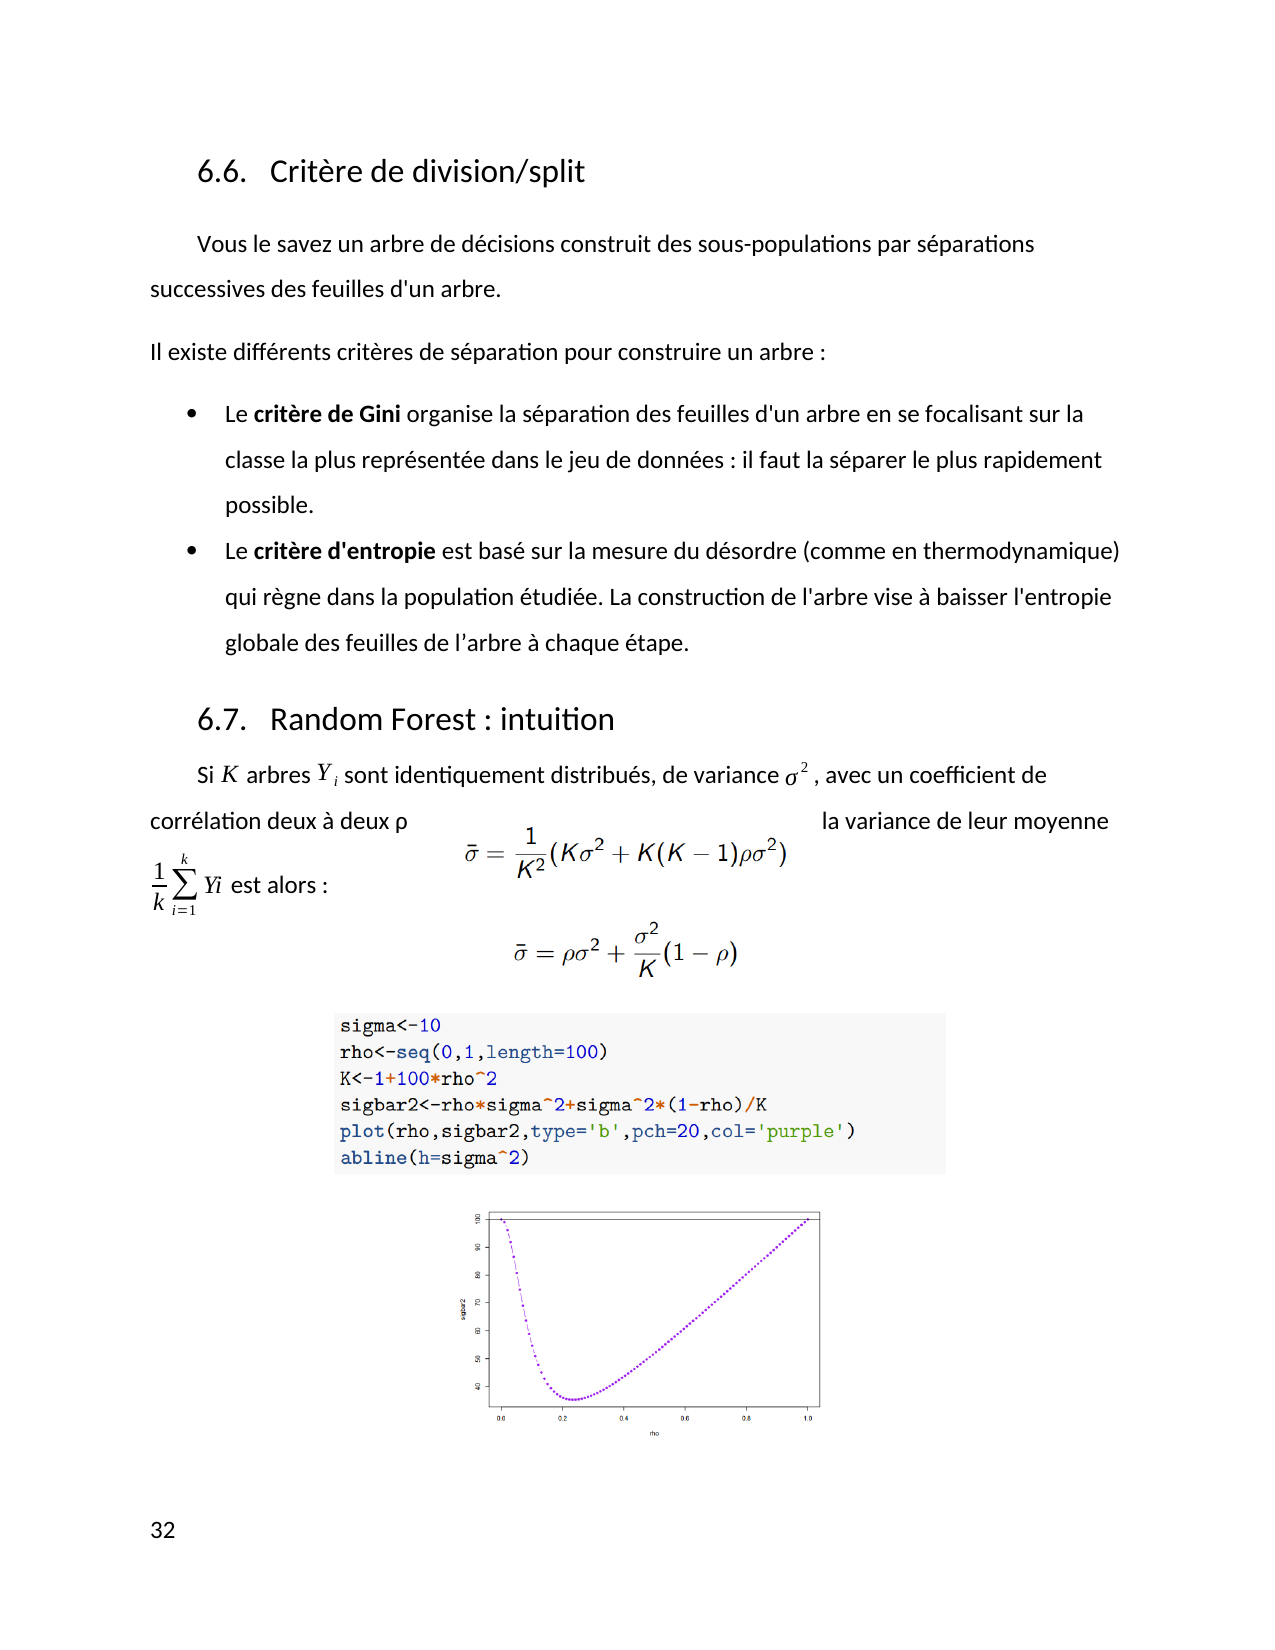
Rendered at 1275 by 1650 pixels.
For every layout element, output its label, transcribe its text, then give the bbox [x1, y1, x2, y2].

subtitle Random Forest : intuition [197, 698, 1125, 738]
picture [447, 818, 803, 991]
text Si arbres sont identiquement distribués, de variance , avec un coefficient de corrélation deux à deux ρ la variance de leur moyenne est alors : [150, 759, 1125, 918]
picture [333, 1012, 946, 1449]
text Il existe différents critères de séparation pour construire un arbre : [150, 336, 1125, 366]
text Vous le savez un arbre de décisions construit des sous-populations par séparations successives des feuilles d'un arbre. [150, 228, 1125, 304]
list Critère de division/split [197, 150, 1125, 191]
list Le critère de Gini organise la séparation des feuilles d'un arbre en se focalisant sur la classe la plus représentée dans le jeu de données : il faut la séparer le plus rapidement possible. [187, 398, 1125, 520]
list Le critère d'entropie est basé sur la mesure du désordre (comme en thermodynamique) qui règne dans la population étudiée. La construction de l'arbre vise à baisser l'entropie globale des feuilles de l’arbre à chaque étape. [187, 535, 1125, 657]
